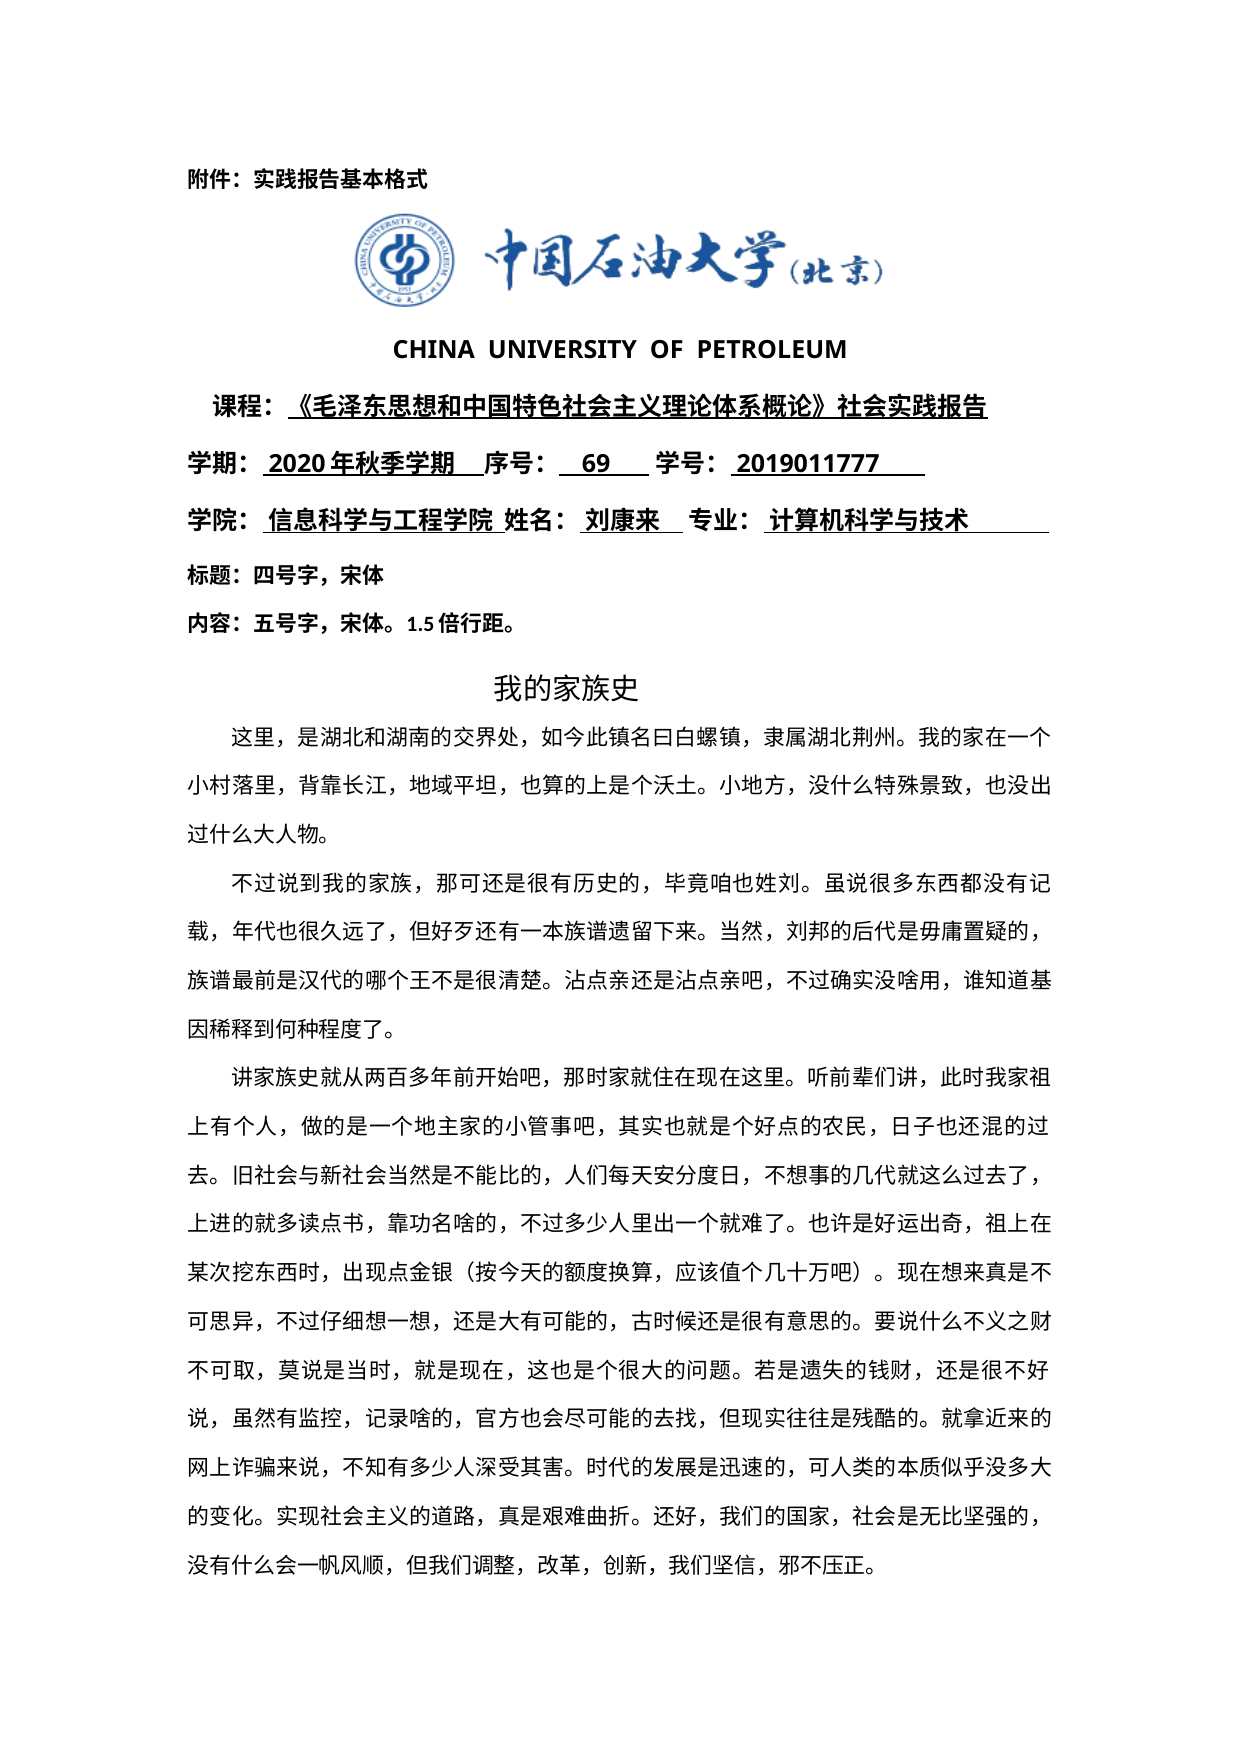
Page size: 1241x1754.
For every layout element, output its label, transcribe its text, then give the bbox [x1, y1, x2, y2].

picture [339, 210, 901, 311]
text 学期： 2020年秋季学期 序号： 69 学号： 2019011777 [187, 443, 1053, 480]
text 讲家族史就从两百多年前开始吧，那时家就住在现在这里。听前辈们讲，此时我家祖上有个人，做的是一个地主家的小管事吧，其实也就是个好点的农民，日子也还混的过去。旧社会与新社会当然是不能比的，人们每天安分度日，不想事的几代就这么过去了，上进的就多读点书，靠功名啥的，不过多少人里出一个就难了。也许是好运出奇，祖上在某次挖东西时，出现点金银（按今天的额度换算，应该值个几十万吧）。现在想来真是不可思异，不过仔细想一想，还是大有可能的，古时候还是很有意思的。要说什么不义之财不可取，莫说是当时，就是现在，这也是个很大的问题。若是遗失的钱财，还是很不好说，虽然有监控，记录啥的，官方也会尽可能的去找，但现实往往是残酷的。就拿近来的网上诈骗来说，不知有多少人深受其害。时代的发展是迅速的，可人类的本质似乎没多大的变化。实现社会主义的道路，真是艰难曲折。还好，我们的国家，社会是无比坚强的，没有什么会一帆风顺，但我们调整，改革，创新，我们坚信，邪不压正。 [187, 1060, 1053, 1580]
text 这里，是湖北和湖南的交界处，如今此镇名曰白螺镇，隶属湖北荆州。我的家在一个小村落里，背靠长江，地域平坦，也算的上是个沃土。小地方，没什么特殊景致，也没出过什么大人物。 [187, 719, 1053, 849]
text 学院： 信息科学与工程学院 姓名： 刘康来 专业： 计算机科学与技术 [187, 501, 1053, 537]
text 我的家族史 [450, 654, 1053, 719]
text CHINA UNIVERSITY OF PETROLEUM [187, 332, 1053, 366]
text 标题：四号字，宋体 [187, 558, 1053, 590]
text 课程：《毛泽东思想和中国特色社会主义理论体系概论》社会实践报告 [187, 386, 1053, 423]
text 附件：实践报告基本格式 [187, 162, 1053, 194]
text 内容：五号字，宋体。1.5倍行距。 [187, 606, 1053, 638]
text 不过说到我的家族，那可还是很有历史的，毕竟咱也姓刘。虽说很多东西都没有记载，年代也很久远了，但好歹还有一本族谱遗留下来。当然，刘邦的后代是毋庸置疑的，族谱最前是汉代的哪个王不是很清楚。沾点亲还是沾点亲吧，不过确实没啥用，谁知道基因稀释到何种程度了。 [187, 865, 1053, 1044]
